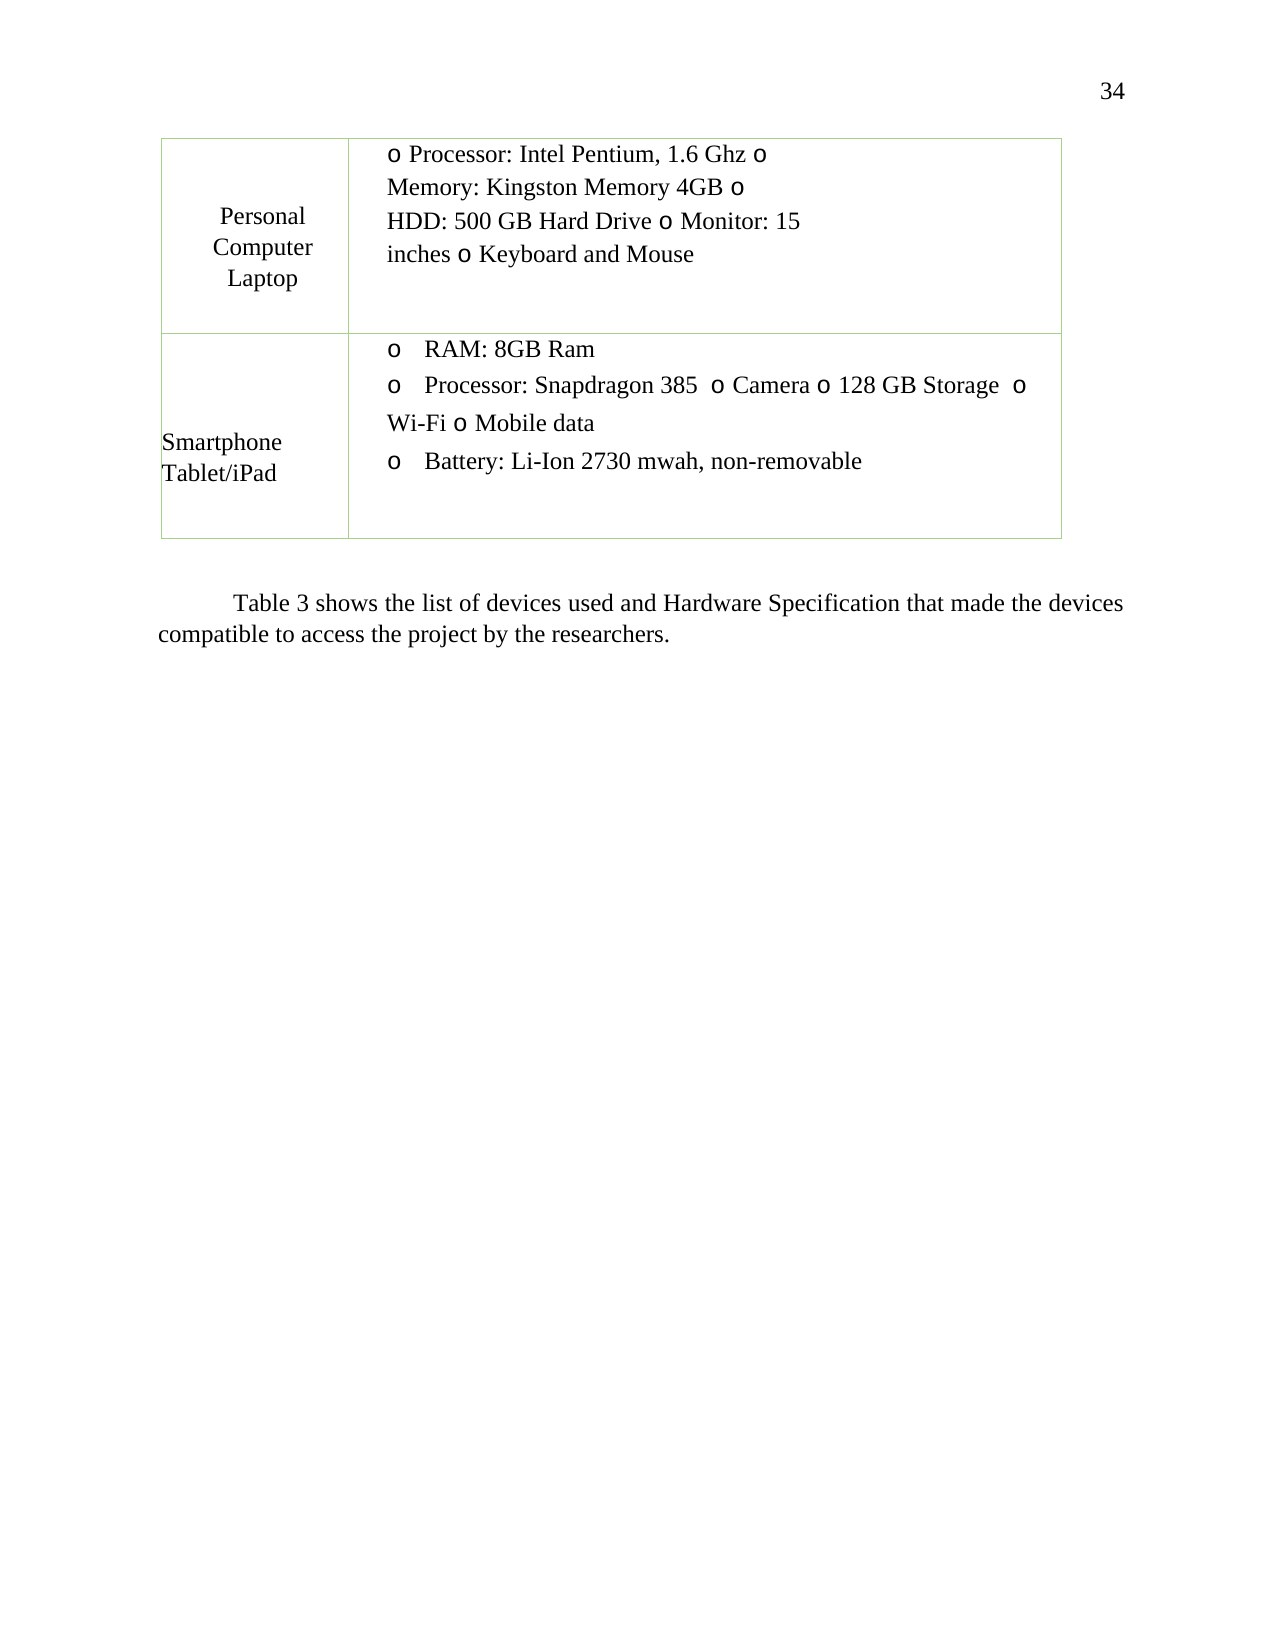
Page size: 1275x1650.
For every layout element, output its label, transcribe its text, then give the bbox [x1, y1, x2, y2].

table_cell Smartphone Tablet/iPad [162, 334, 348, 538]
table_cell Personal Computer Laptop [162, 139, 348, 333]
text Table 3 shows the list of devices used and Hardware Specification that made the devices compatible to access the project by the researchers. [158, 588, 1125, 648]
table_cell o Processor: Intel Pentium, 1.6 Ghz o Memory: Kingston Memory 4GB o HDD: 500 GB Hard Drive o Monitor: 15 inches o Keyboard and Mouse [349, 139, 1061, 333]
table_cell RAM: 8GB Ram Processor: Snapdragon 385 o Camera o 128 GB Storage o Wi-Fi o Mobile data Battery: Li-Ion 2730 mwah, non-removable [349, 334, 1061, 538]
